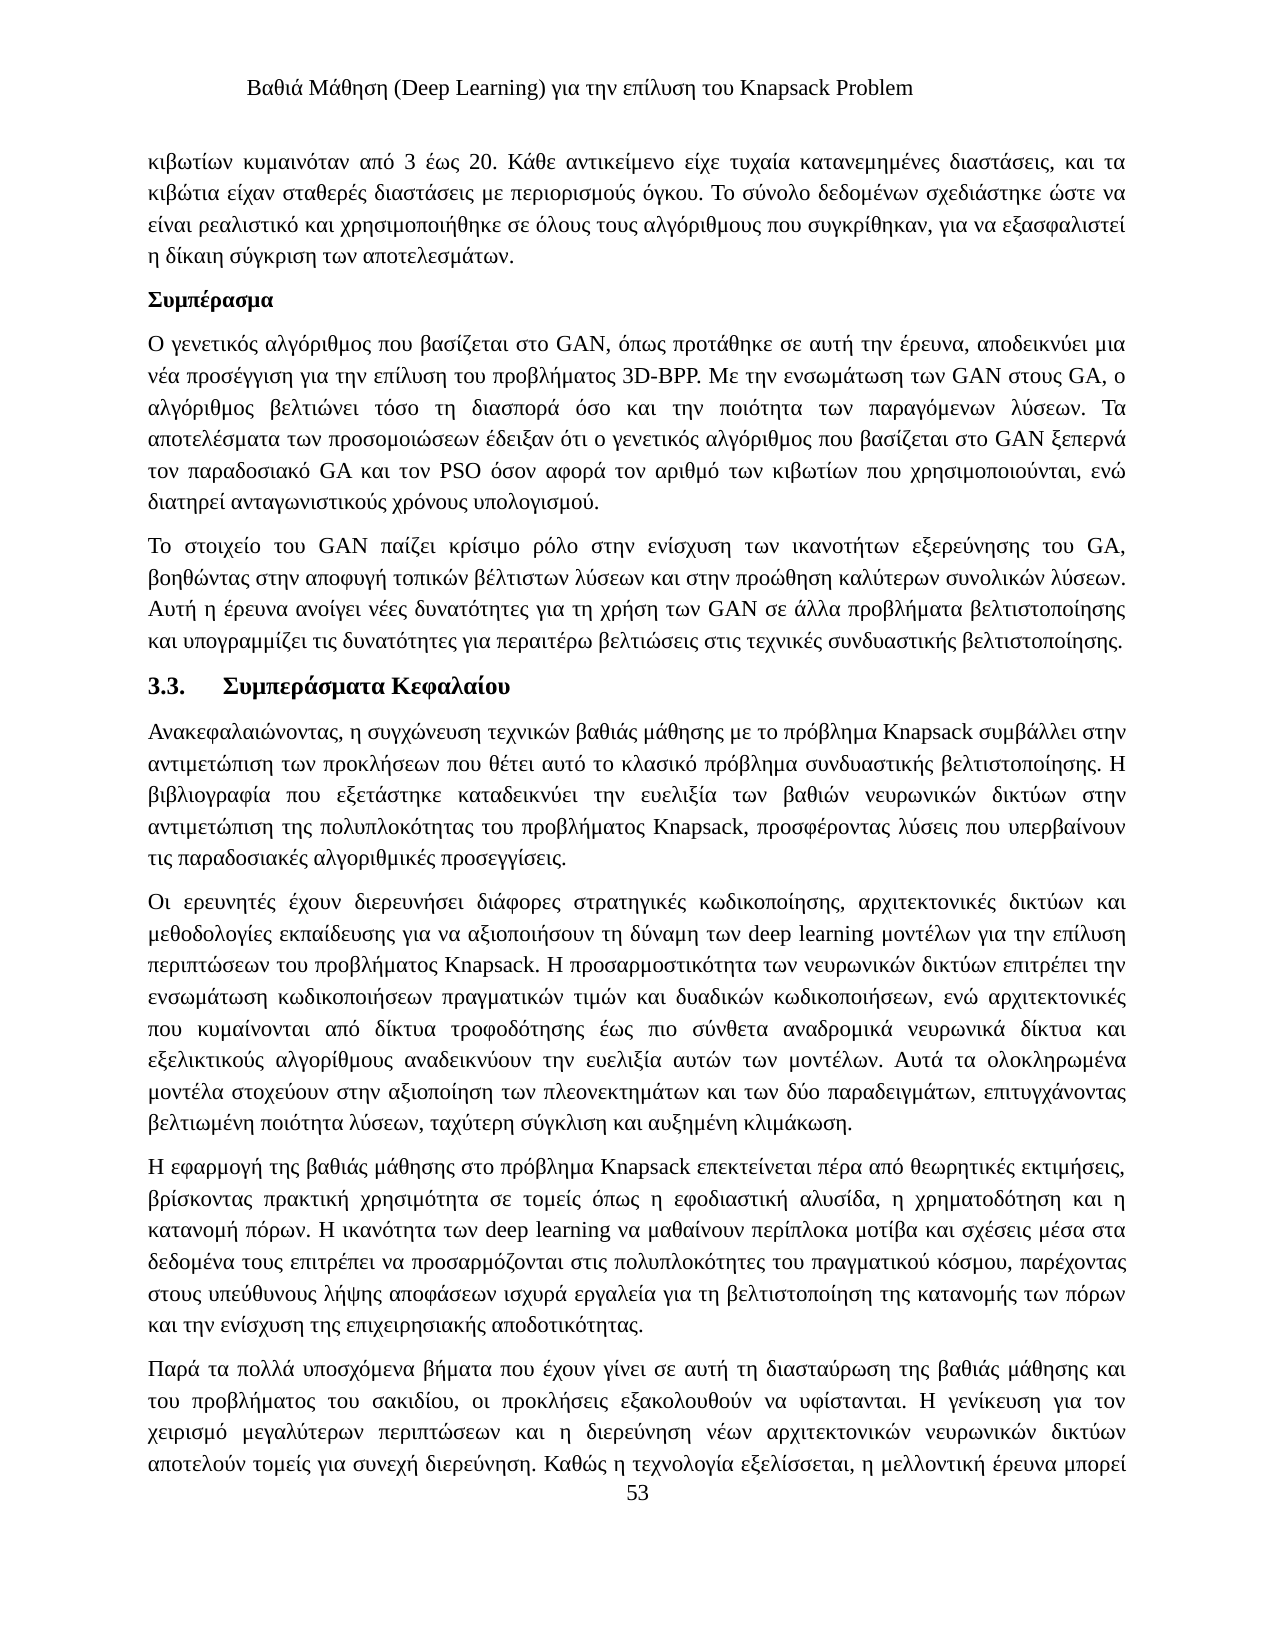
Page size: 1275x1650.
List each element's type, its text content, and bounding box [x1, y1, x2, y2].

text Ο γενετικός αλγόριθμος που βασίζεται στο GAN, όπως προτάθηκε σε αυτή την έρευνα, αποδεικνύει μια νέα προσέγγιση για την επίλυση του προβλήματος 3D-BPP. Με την ενσωμάτωση των GAN στους GA, ο αλγόριθμος βελτιώνει τόσο τη διασπορά όσο και την ποιότητα των παραγόμενων λύσεων. Τα αποτελέσματα των προσομοιώσεων έδειξαν ότι ο γενετικός αλγόριθμος που βασίζεται στο GAN ξεπερνά τον παραδοσιακό GA και τον PSO όσον αφορά τον αριθμό των κιβωτίων που χρησιμοποιούνται, ενώ διατηρεί ανταγωνιστικούς χρόνους υπολογισμού. [148, 331, 1127, 515]
subtitle Συμπεράσματα Κεφαλαίου [148, 671, 1127, 700]
text Το στοιχείο του GAN παίζει κρίσιμο ρόλο στην ενίσχυση των ικανοτήτων εξερεύνησης του GA, βοηθώντας στην αποφυγή τοπικών βέλτιστων λύσεων και στην προώθηση καλύτερων συνολικών λύσεων. Αυτή η έρευνα ανοίγει νέες δυνατότητες για τη χρήση των GAN σε άλλα προβλήματα βελτιστοποίησης και υπογραμμίζει τις δυνατότητες για περαιτέρω βελτιώσεις στις τεχνικές συνδυαστικής βελτιστοποίησης. [148, 532, 1127, 653]
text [148, 148, 1127, 269]
text Οι ερευνητές έχουν διερευνήσει διάφορες στρατηγικές κωδικοποίησης, αρχιτεκτονικές δικτύων και μεθοδολογίες εκπαίδευσης για να αξιοποιήσουν τη δύναμη των deep learning μοντέλων για την επίλυση περιπτώσεων του προβλήματος Knapsack. Η προσαρμοστικότητα των νευρωνικών δικτύων επιτρέπει την ενσωμάτωση κωδικοποιήσεων πραγματικών τιμών και δυαδικών κωδικοποιήσεων, ενώ αρχιτεκτονικές που κυμαίνονται από δίκτυα τροφοδότησης έως πιο σύνθετα αναδρομικά νευρωνικά δίκτυα και εξελικτικούς αλγορίθμους αναδεικνύουν την ευελιξία αυτών των μοντέλων. Αυτά τα ολοκληρωμένα μοντέλα στοχεύουν στην αξιοποίηση των πλεονεκτημάτων και των δύο παραδειγμάτων, επιτυγχάνοντας βελτιωμένη ποιότητα λύσεων, ταχύτερη σύγκλιση και αυξημένη κλιμάκωση. [148, 888, 1127, 1136]
text Συμπέρασμα [148, 286, 1127, 313]
text Ανακεφαλαιώνοντας, η συγχώνευση τεχνικών βαθιάς μάθησης με το πρόβλημα Knapsack συμβάλλει στην αντιμετώπιση των προκλήσεων που θέτει αυτό το κλασικό πρόβλημα συνδυαστικής βελτιστοποίησης. Η βιβλιογραφία που εξετάστηκε καταδεικνύει την ευελιξία των βαθιών νευρωνικών δικτύων στην αντιμετώπιση της πολυπλοκότητας του προβλήματος Knapsack, προσφέροντας λύσεις που υπερβαίνουν τις παραδοσιακές αλγοριθμικές προσεγγίσεις. [148, 718, 1127, 871]
text Η εφαρμογή της βαθιάς μάθησης στο πρόβλημα Knapsack επεκτείνεται πέρα από θεωρητικές εκτιμήσεις, βρίσκοντας πρακτική χρησιμότητα σε τομείς όπως η εφοδιαστική αλυσίδα, η χρηματοδότηση και η κατανομή πόρων. Η ικανότητα των deep learning να μαθαίνουν περίπλοκα μοτίβα και σχέσεις μέσα στα δεδομένα τους επιτρέπει να προσαρμόζονται στις πολυπλοκότητες του πραγματικού κόσμου, παρέχοντας στους υπεύθυνους λήψης αποφάσεων ισχυρά εργαλεία για τη βελτιστοποίηση της κατανομής των πόρων και την ενίσχυση της επιχειρησιακής αποδοτικότητας. [148, 1153, 1127, 1338]
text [148, 1355, 1127, 1476]
